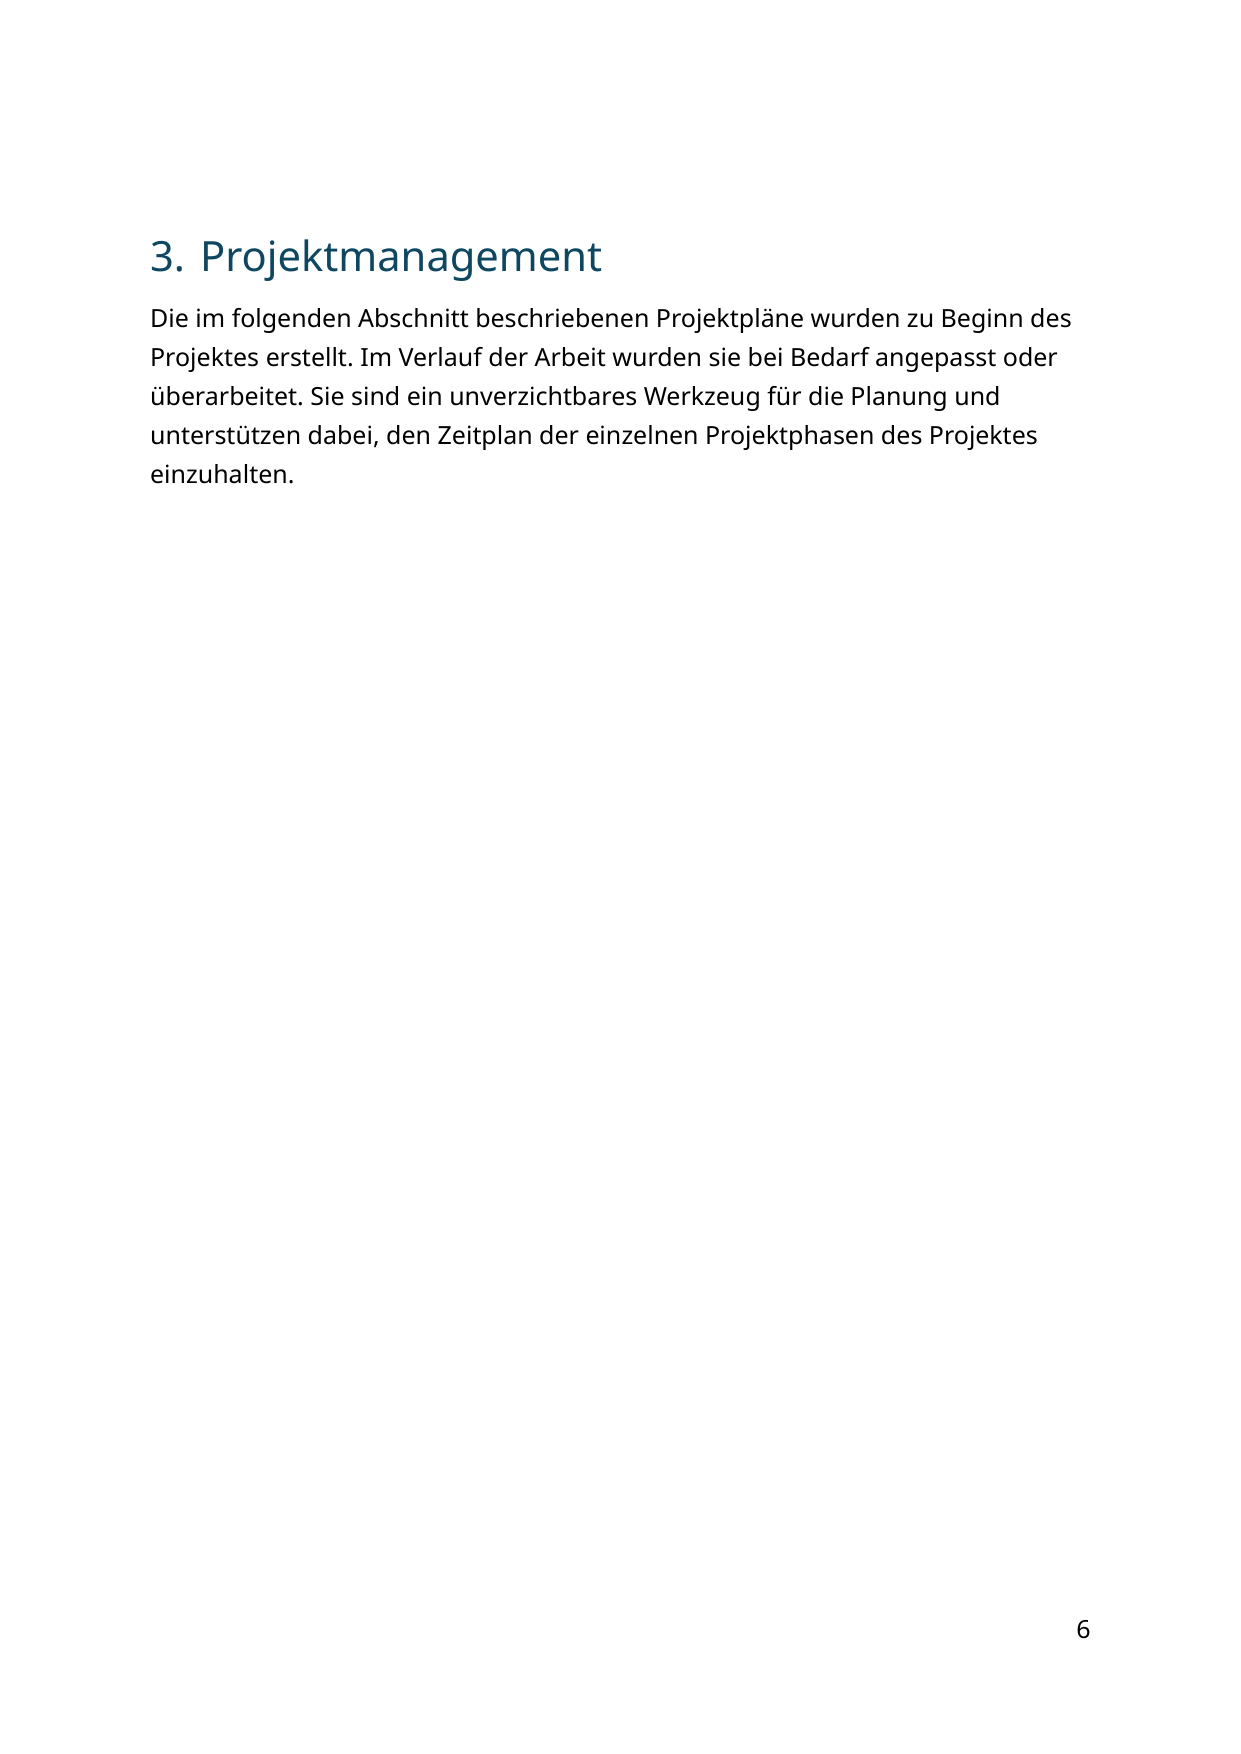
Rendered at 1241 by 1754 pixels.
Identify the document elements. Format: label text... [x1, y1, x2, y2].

subtitle Projektmanagement [150, 227, 1090, 283]
text Die im folgenden Abschnitt beschriebenen Projektpläne wurden zu Beginn des Projektes erstellt. Im Verlauf der Arbeit wurden sie bei Bedarf angepasst oder überarbeitet. Sie sind ein unverzichtbares Werkzeug für die Planung und unterstützen dabei, den Zeitplan der einzelnen Projektphasen des Projektes einzuhalten. [150, 300, 1090, 491]
